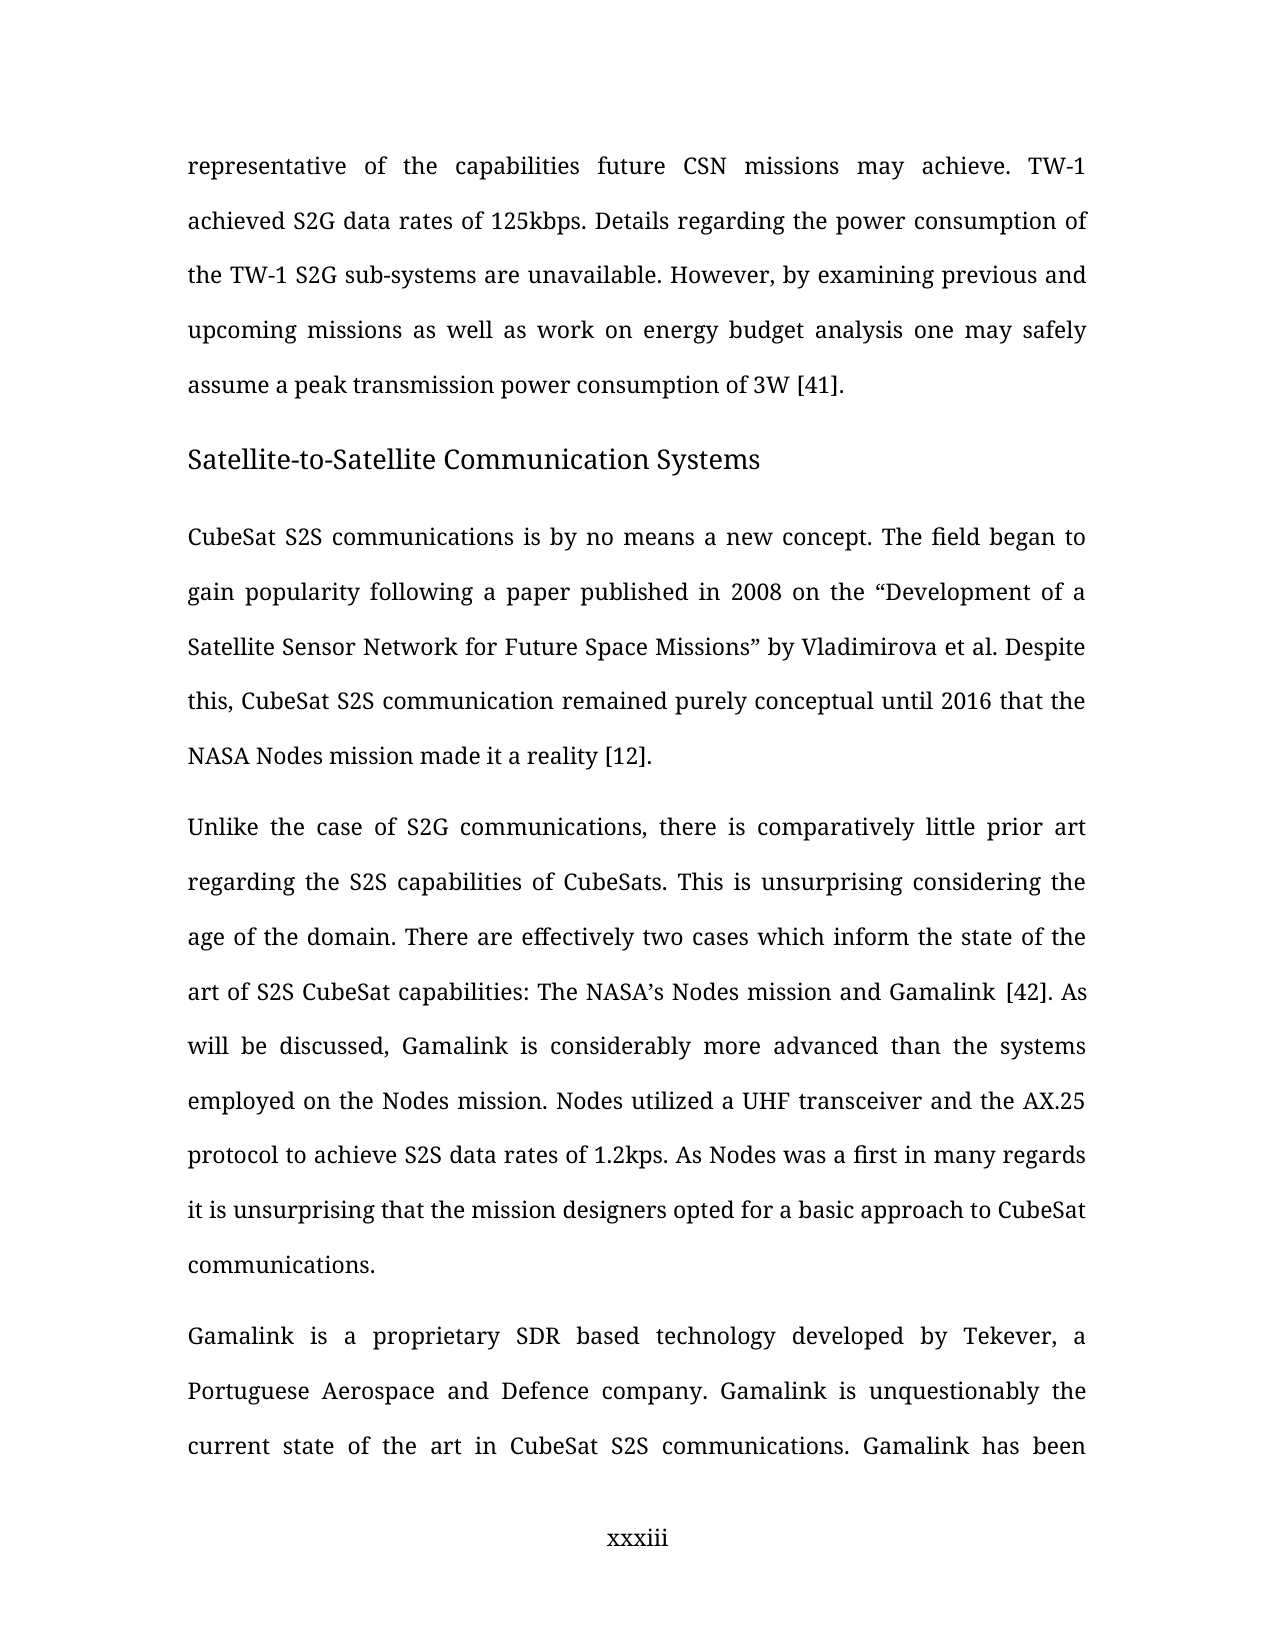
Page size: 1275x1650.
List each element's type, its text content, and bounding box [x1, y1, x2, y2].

subtitle Satellite-to-Satellite Communication Systems [187, 440, 1087, 477]
text CubeSat S2S communications is by no means a new concept. The field began to gain popularity following a paper published in 2008 on the “Development of a Satellite Sensor Network for Future Space Missions” by Vladimirova et al. Despite this, CubeSat S2S communication remained purely conceptual until 2016 that the NASA Nodes mission made it a reality [12]. [187, 521, 1087, 771]
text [187, 150, 1087, 400]
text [187, 1320, 1087, 1461]
text Unlike the case of S2G communications, there is comparatively little prior art regarding the S2S capabilities of CubeSats. This is unsurprising considering the age of the domain. There are effectively two cases which inform the state of the art of S2S CubeSat capabilities: The NASA’s Nodes mission and Gamalink [42]. As will be discussed, Gamalink is considerably more advanced than the systems employed on the Nodes mission. Nodes utilized a UHF transceiver and the AX.25 protocol to achieve S2S data rates of 1.2kps. As Nodes was a first in many regards it is unsurprising that the mission designers opted for a basic approach to CubeSat communications. [187, 811, 1087, 1280]
